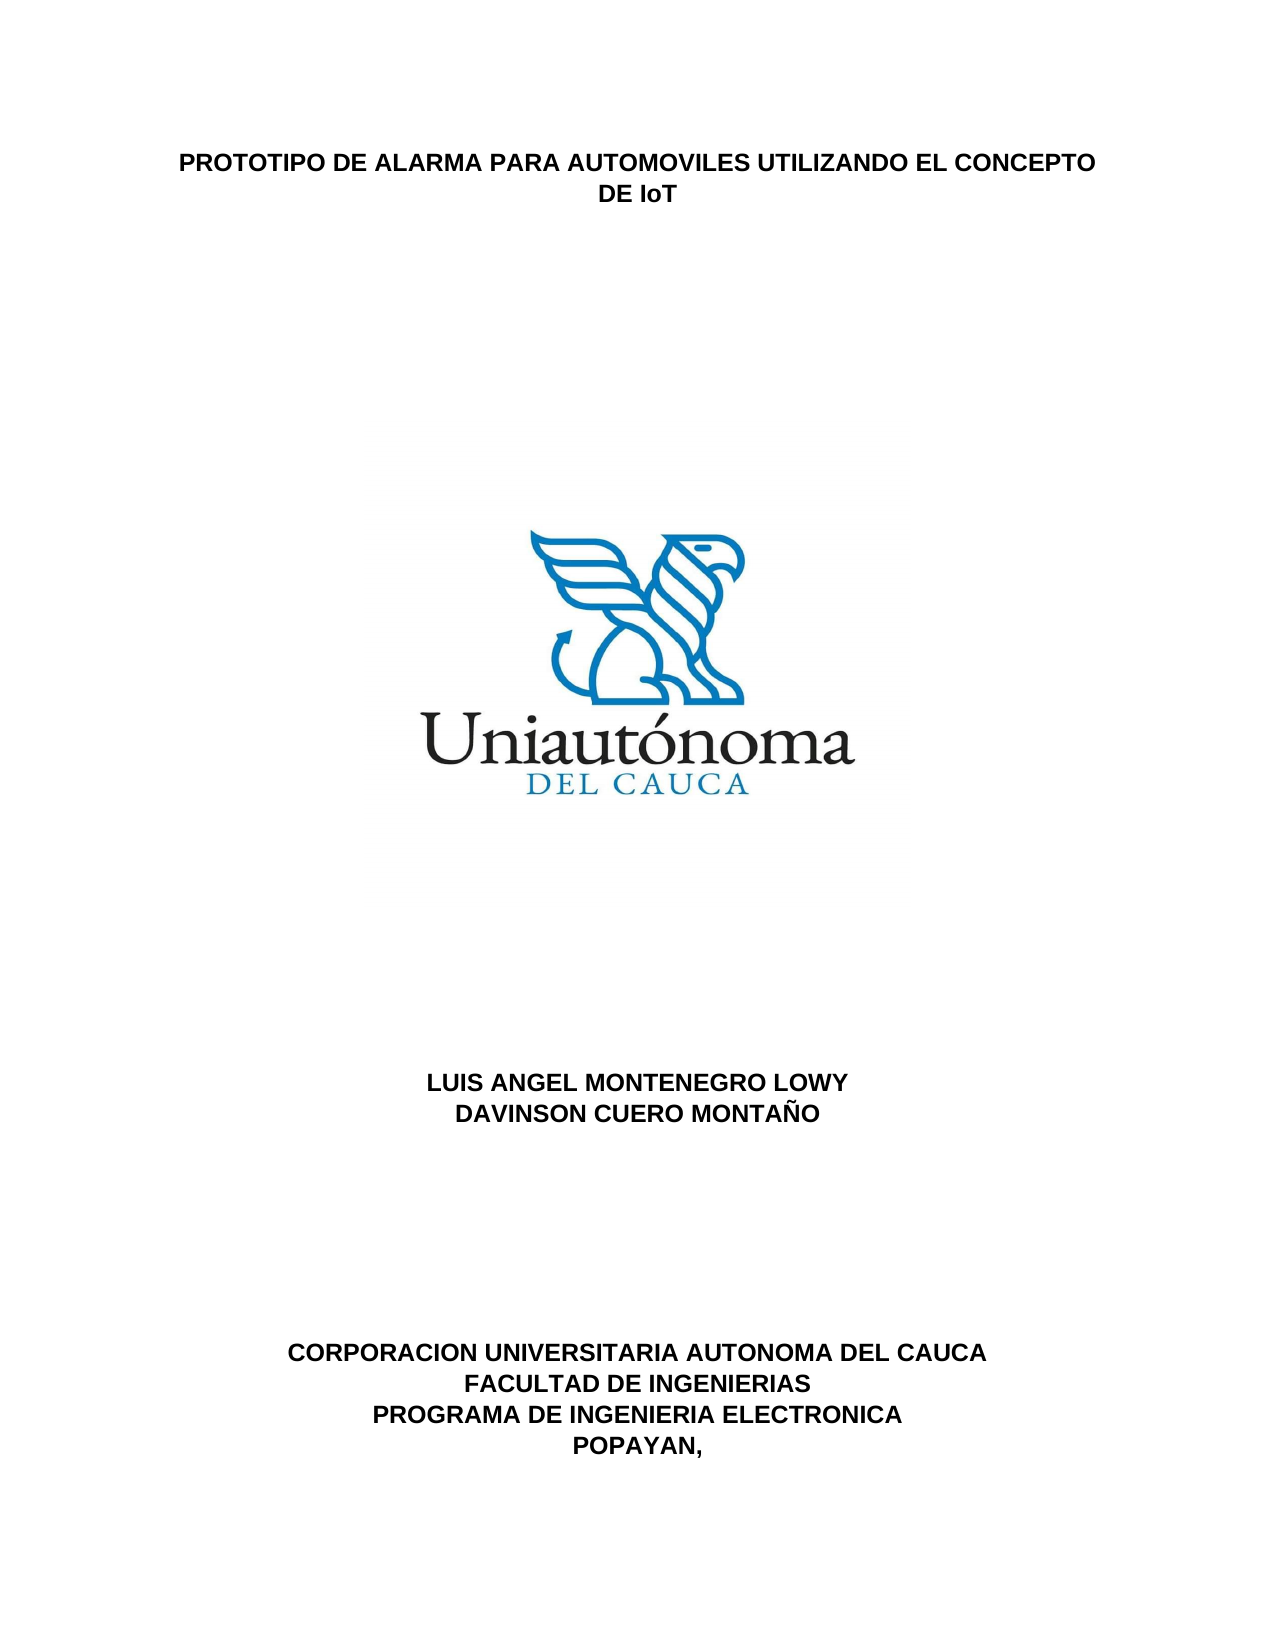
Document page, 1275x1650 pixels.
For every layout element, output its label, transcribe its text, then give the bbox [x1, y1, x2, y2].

text LUIS ANGEL MONTENEGRO LOWY [177, 1068, 1098, 1097]
text FACULTAD DE INGENIERIAS [177, 1369, 1098, 1398]
text PROGRAMA DE INGENIERIA ELECTRONICA [177, 1400, 1098, 1429]
text POPAYAN, [177, 1431, 1098, 1460]
picture [364, 417, 911, 907]
text PROTOTIPO DE ALARMA PARA AUTOMOVILES UTILIZANDO EL CONCEPTO DE IoT [177, 148, 1098, 207]
text CORPORACION UNIVERSITARIA AUTONOMA DEL CAUCA [177, 1338, 1098, 1367]
text DAVINSON CUERO MONTAÑO [177, 1099, 1098, 1128]
